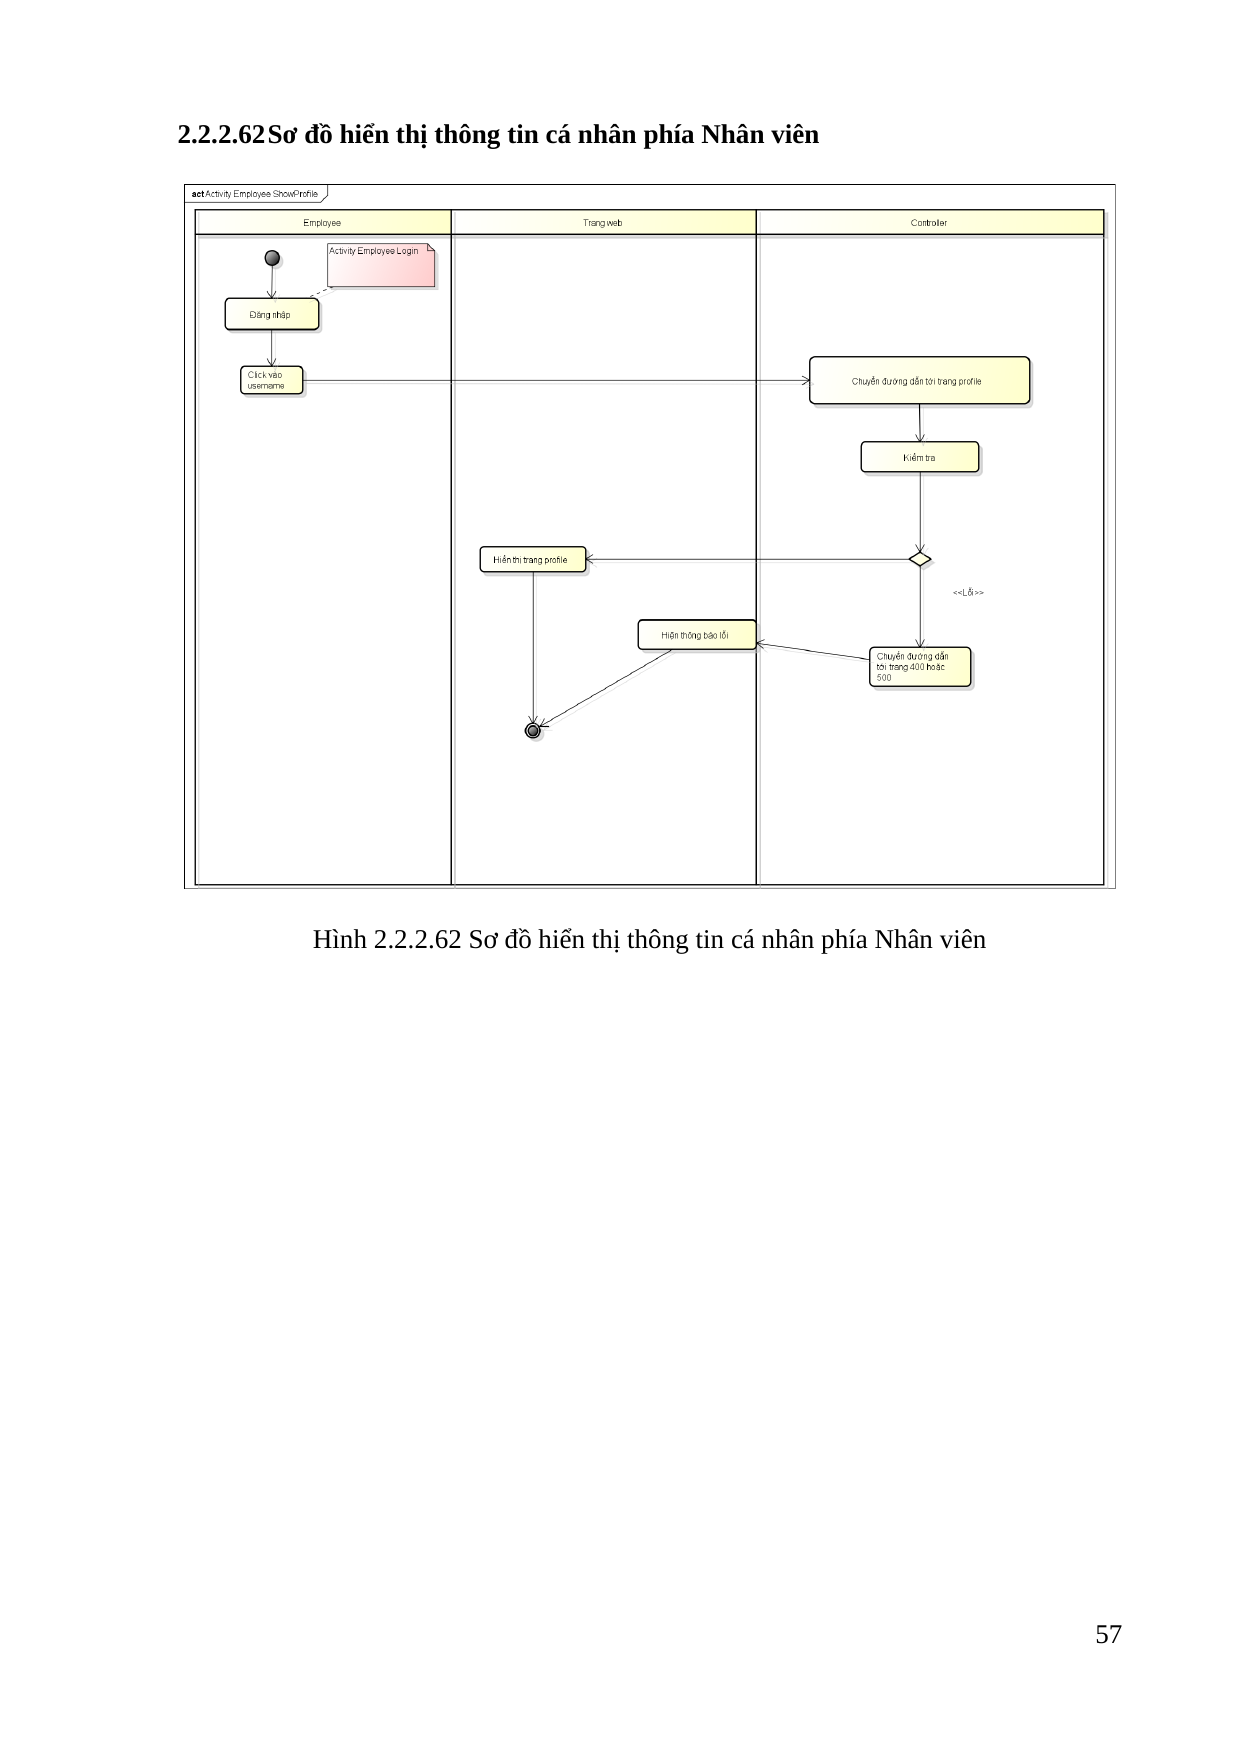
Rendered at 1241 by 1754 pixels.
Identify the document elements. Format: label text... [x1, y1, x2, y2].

picture [177, 177, 1121, 895]
subtitle Sơ đồ hiển thị thông tin cá nhân phía Nhân viên [177, 118, 1122, 149]
text Hình . Sơ đồ hiển thị thông tin cá nhân phía Nhân viên [177, 923, 1122, 954]
